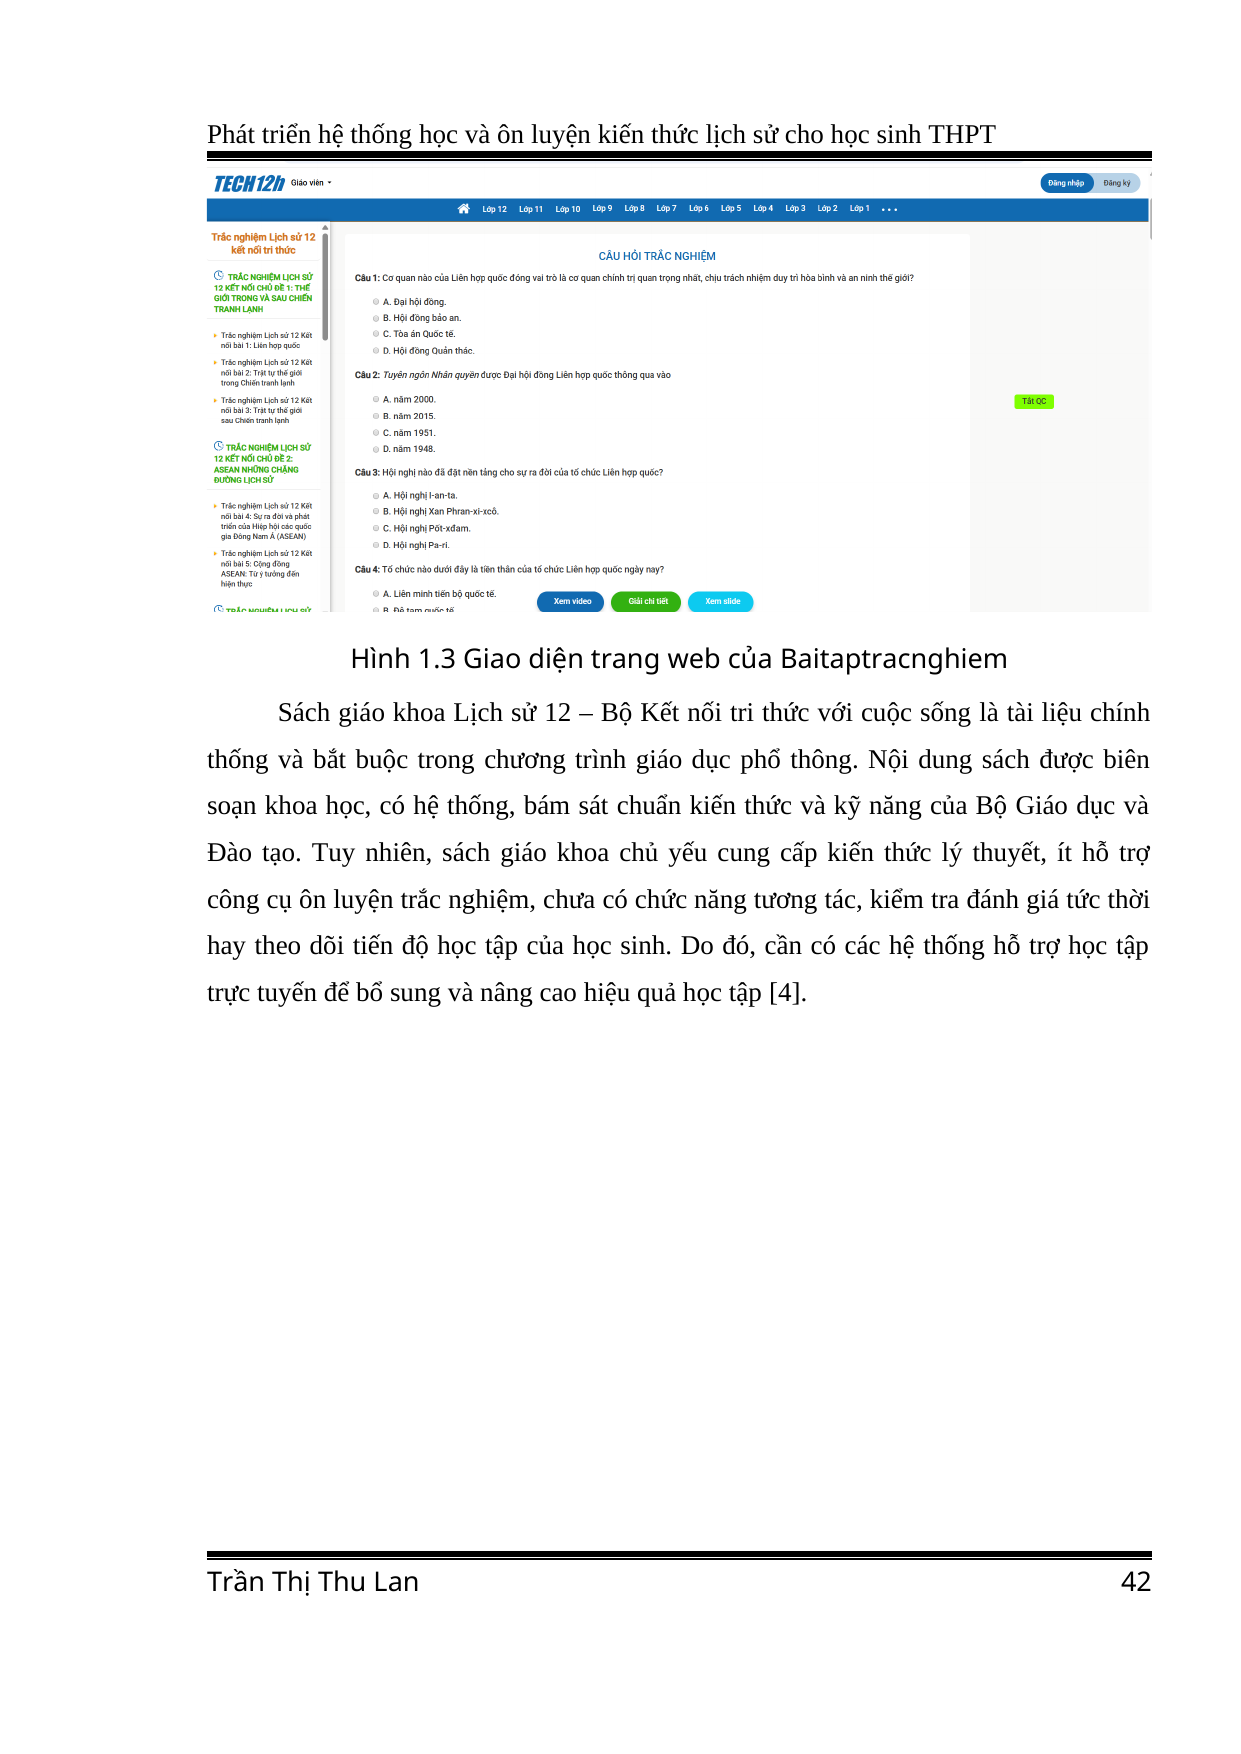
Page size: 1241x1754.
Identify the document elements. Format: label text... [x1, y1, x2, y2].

text Sách giáo khoa Lịch sử 12 – Bộ Kết nối tri thức với cuộc sống là tài liệu chính thống và bắt buộc trong chương trình giáo dục phổ thông. Nội dung sách được biên soạn khoa học, có hệ thống, bám sát chuẩn kiến thức và kỹ năng của Bộ Giáo dục và Đào tạo. Tuy nhiên, sách giáo khoa chủ yếu cung cấp kiến thức lý thuyết, ít hỗ trợ công cụ ôn luyện trắc nghiệm, chưa có chức năng tương tác, kiểm tra đánh giá tức thời hay theo dõi tiến độ học tập của học sinh. Do đó, cần có các hệ thống hỗ trợ học tập trực tuyến để bổ sung và nâng cao hiệu quả học tập [4]. [207, 696, 1152, 1007]
text Hình 1.3 Giao diện trang web của Baitaptracnghiem [207, 640, 1152, 677]
picture [206, 160, 1152, 612]
